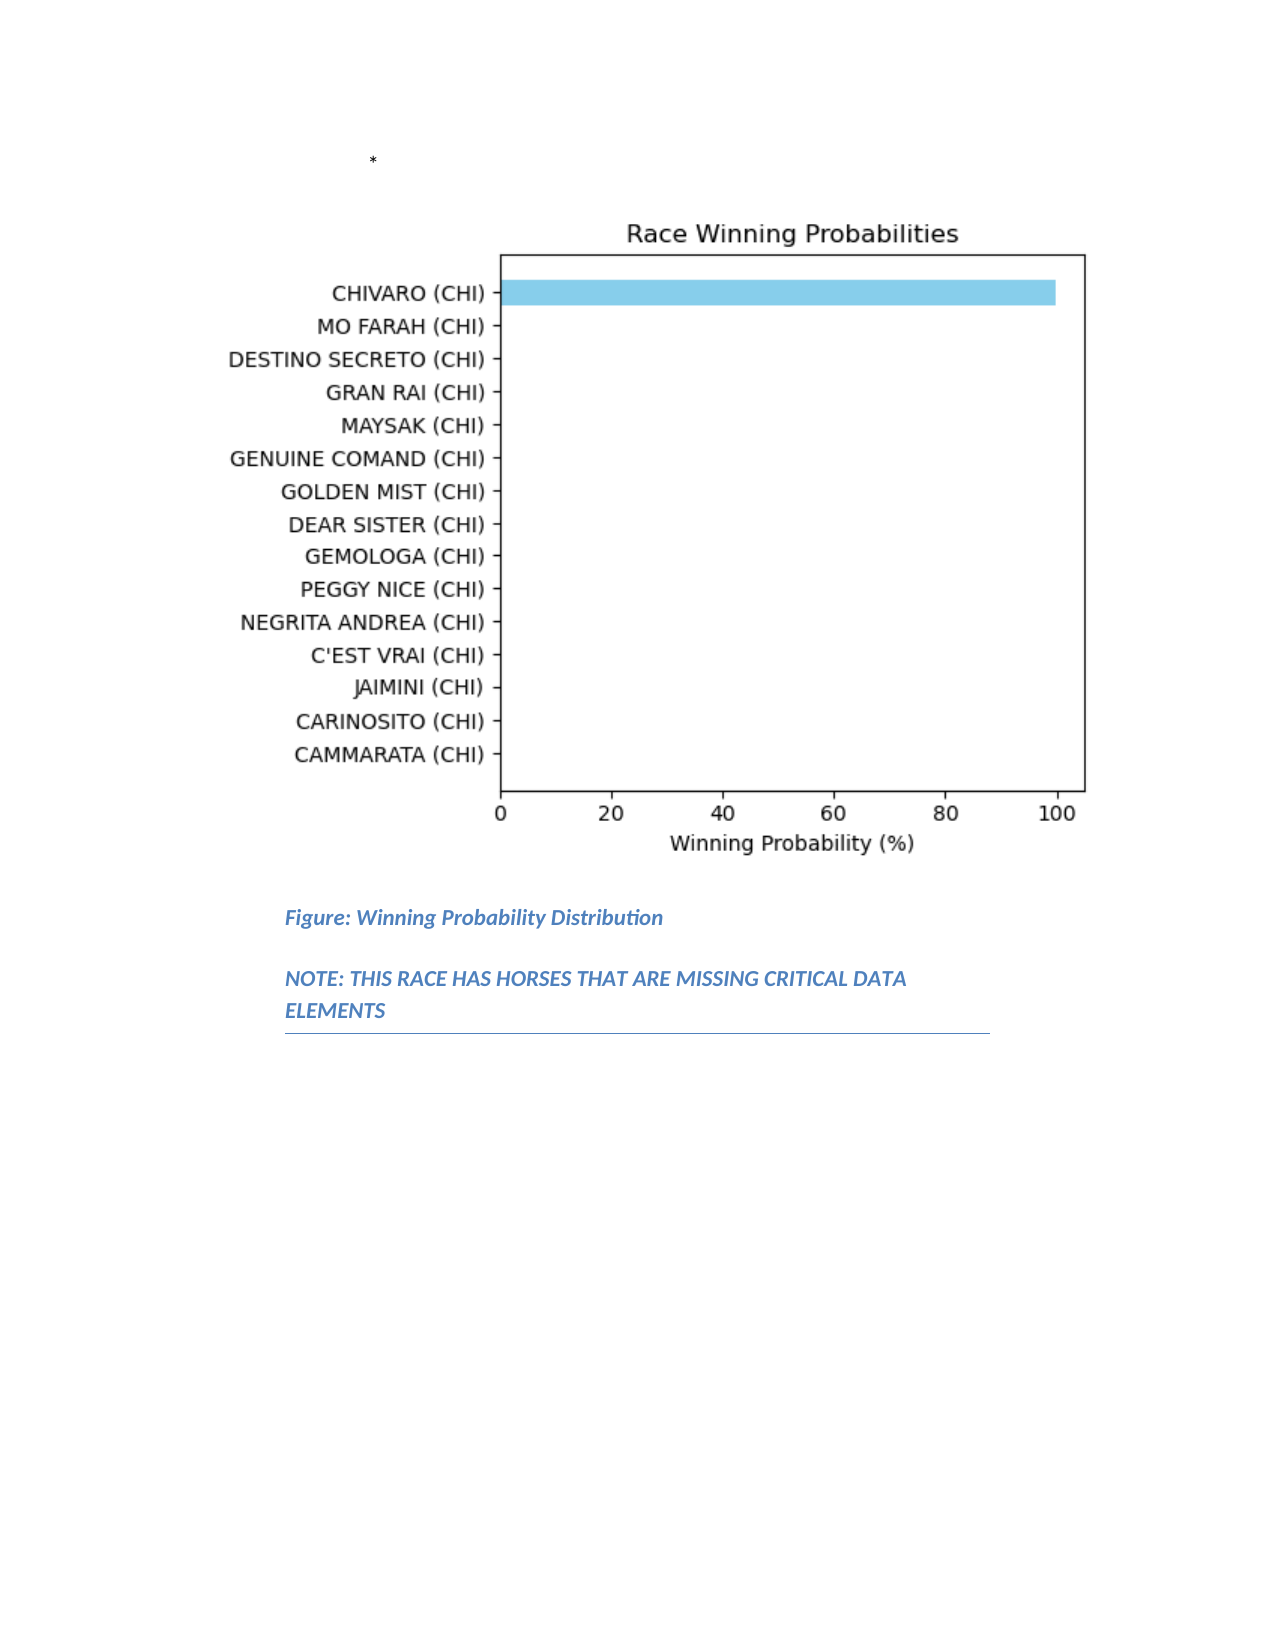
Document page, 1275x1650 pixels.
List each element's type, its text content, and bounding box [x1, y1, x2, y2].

text Figure: Winning Probability Distribution [285, 903, 990, 931]
picture [206, 202, 1107, 878]
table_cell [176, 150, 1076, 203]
text NOTE: THIS RACE HAS HORSES THAT ARE MISSING CRITICAL DATA ELEMENTS [285, 964, 990, 1033]
